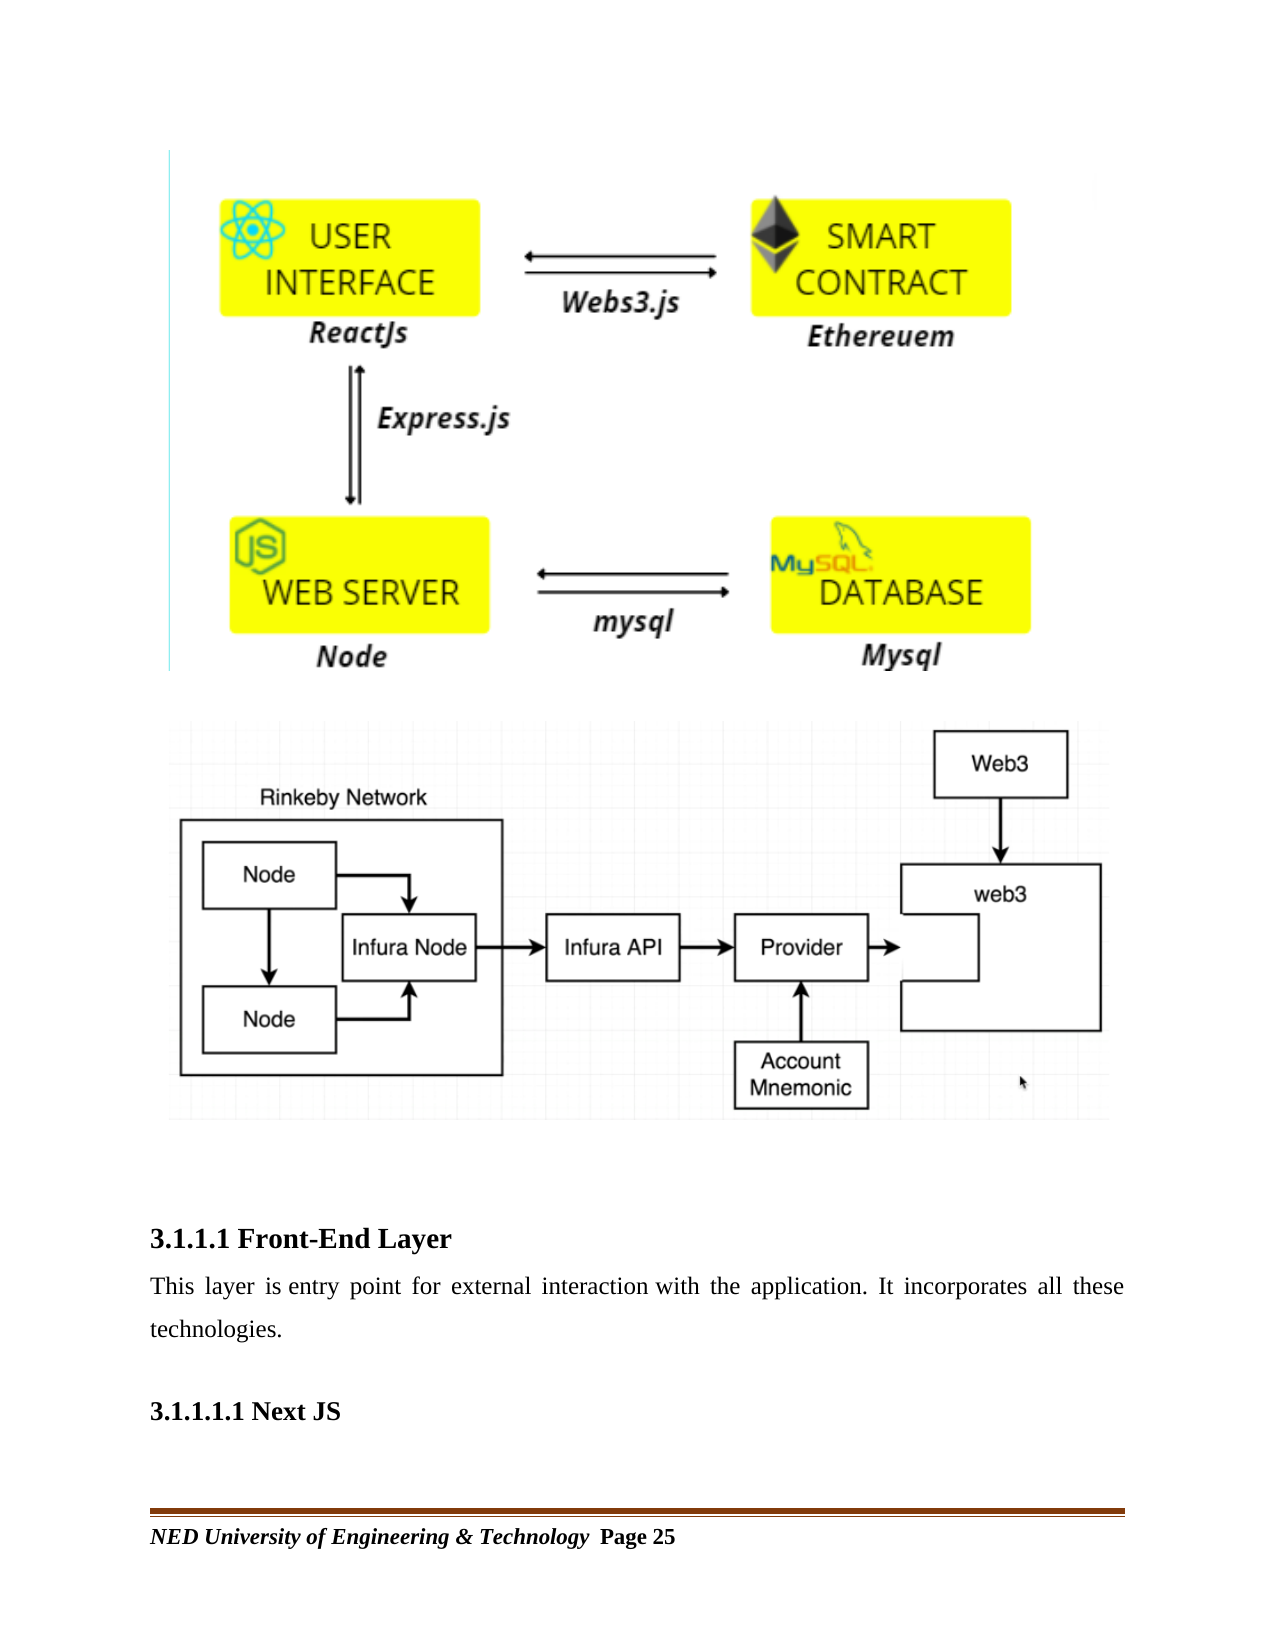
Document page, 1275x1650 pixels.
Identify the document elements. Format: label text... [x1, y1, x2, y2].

text 3.1.1.1 Front-End Layer [150, 1221, 1125, 1254]
text This layer is entry point for external interaction with the application. It incorporates all these technologies. [150, 1271, 1125, 1343]
text 3.1.1.1.1 Next JS [150, 1395, 1125, 1427]
